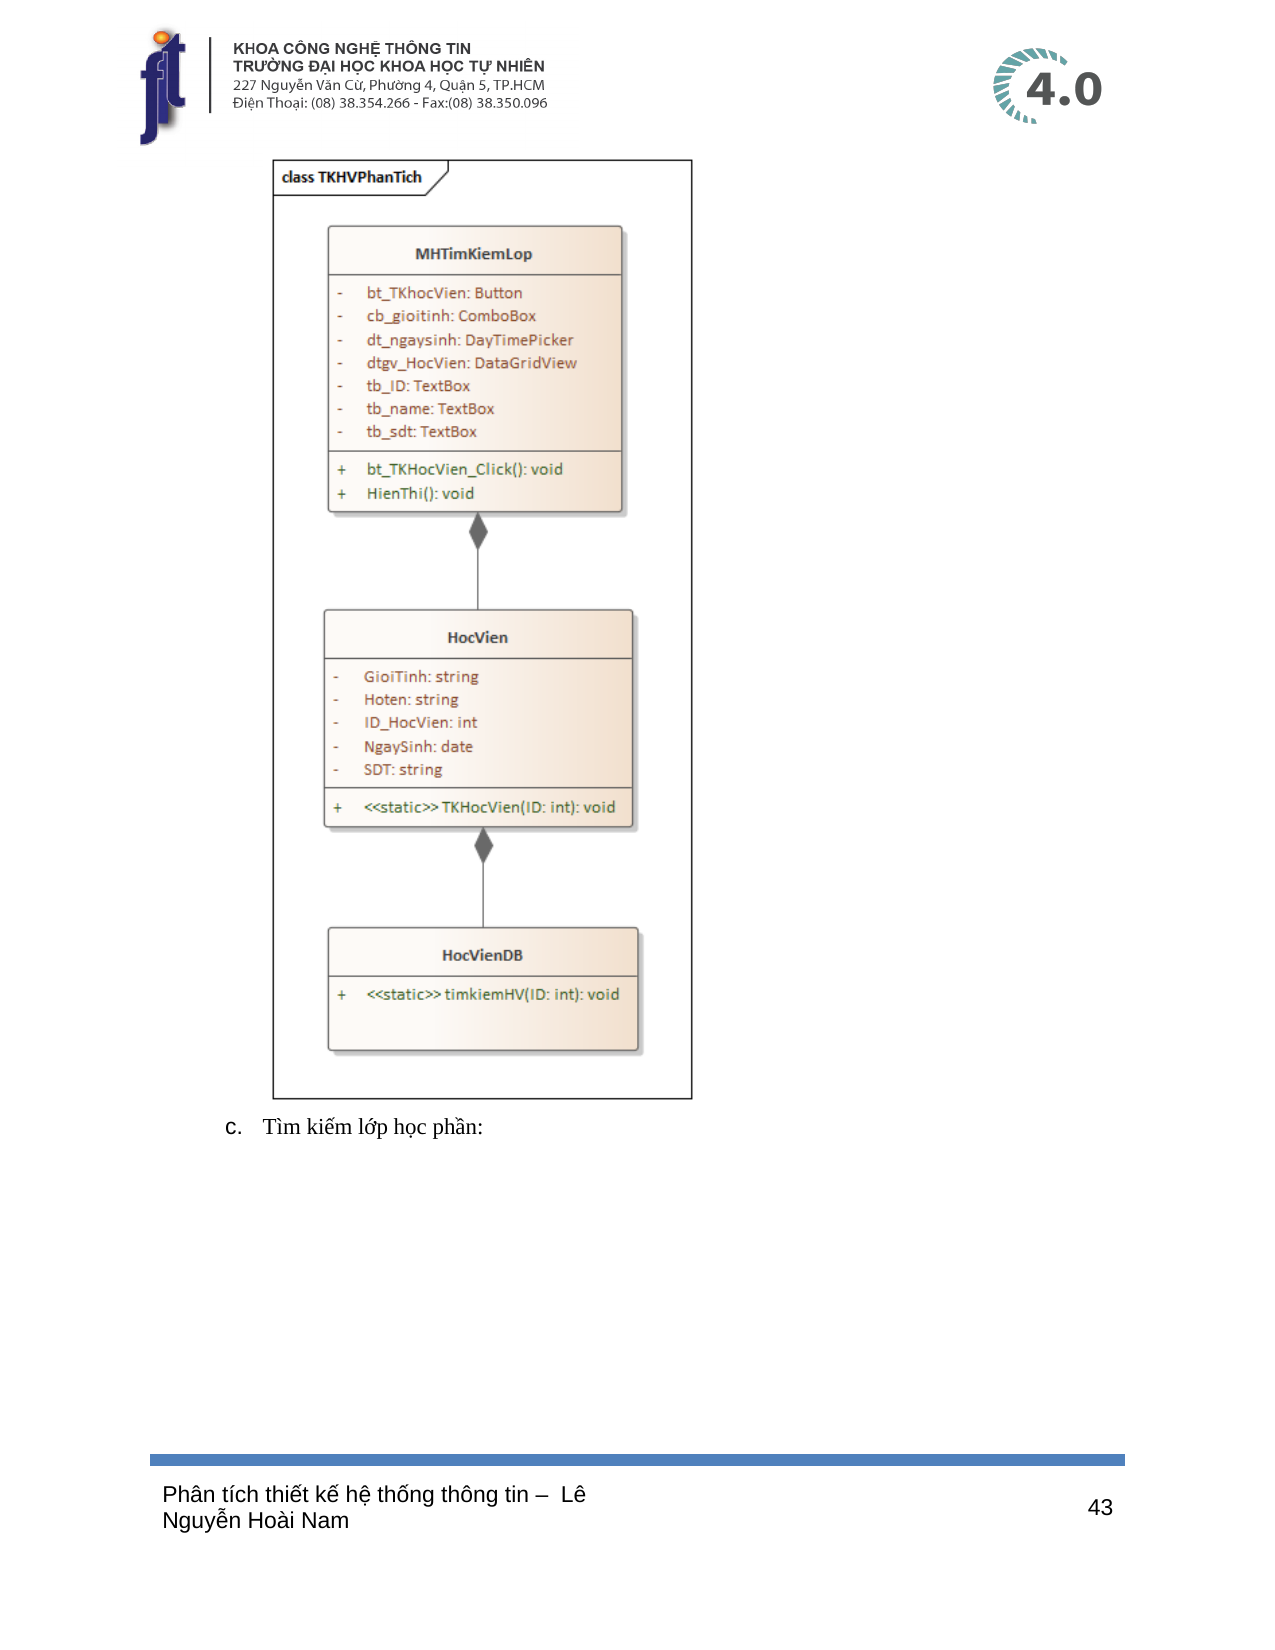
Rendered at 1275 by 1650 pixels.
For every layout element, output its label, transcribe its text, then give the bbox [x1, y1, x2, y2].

picture [117, 21, 702, 1109]
list Tìm kiếm lớp học phần: [225, 1113, 1125, 1139]
picture [985, 41, 1108, 127]
